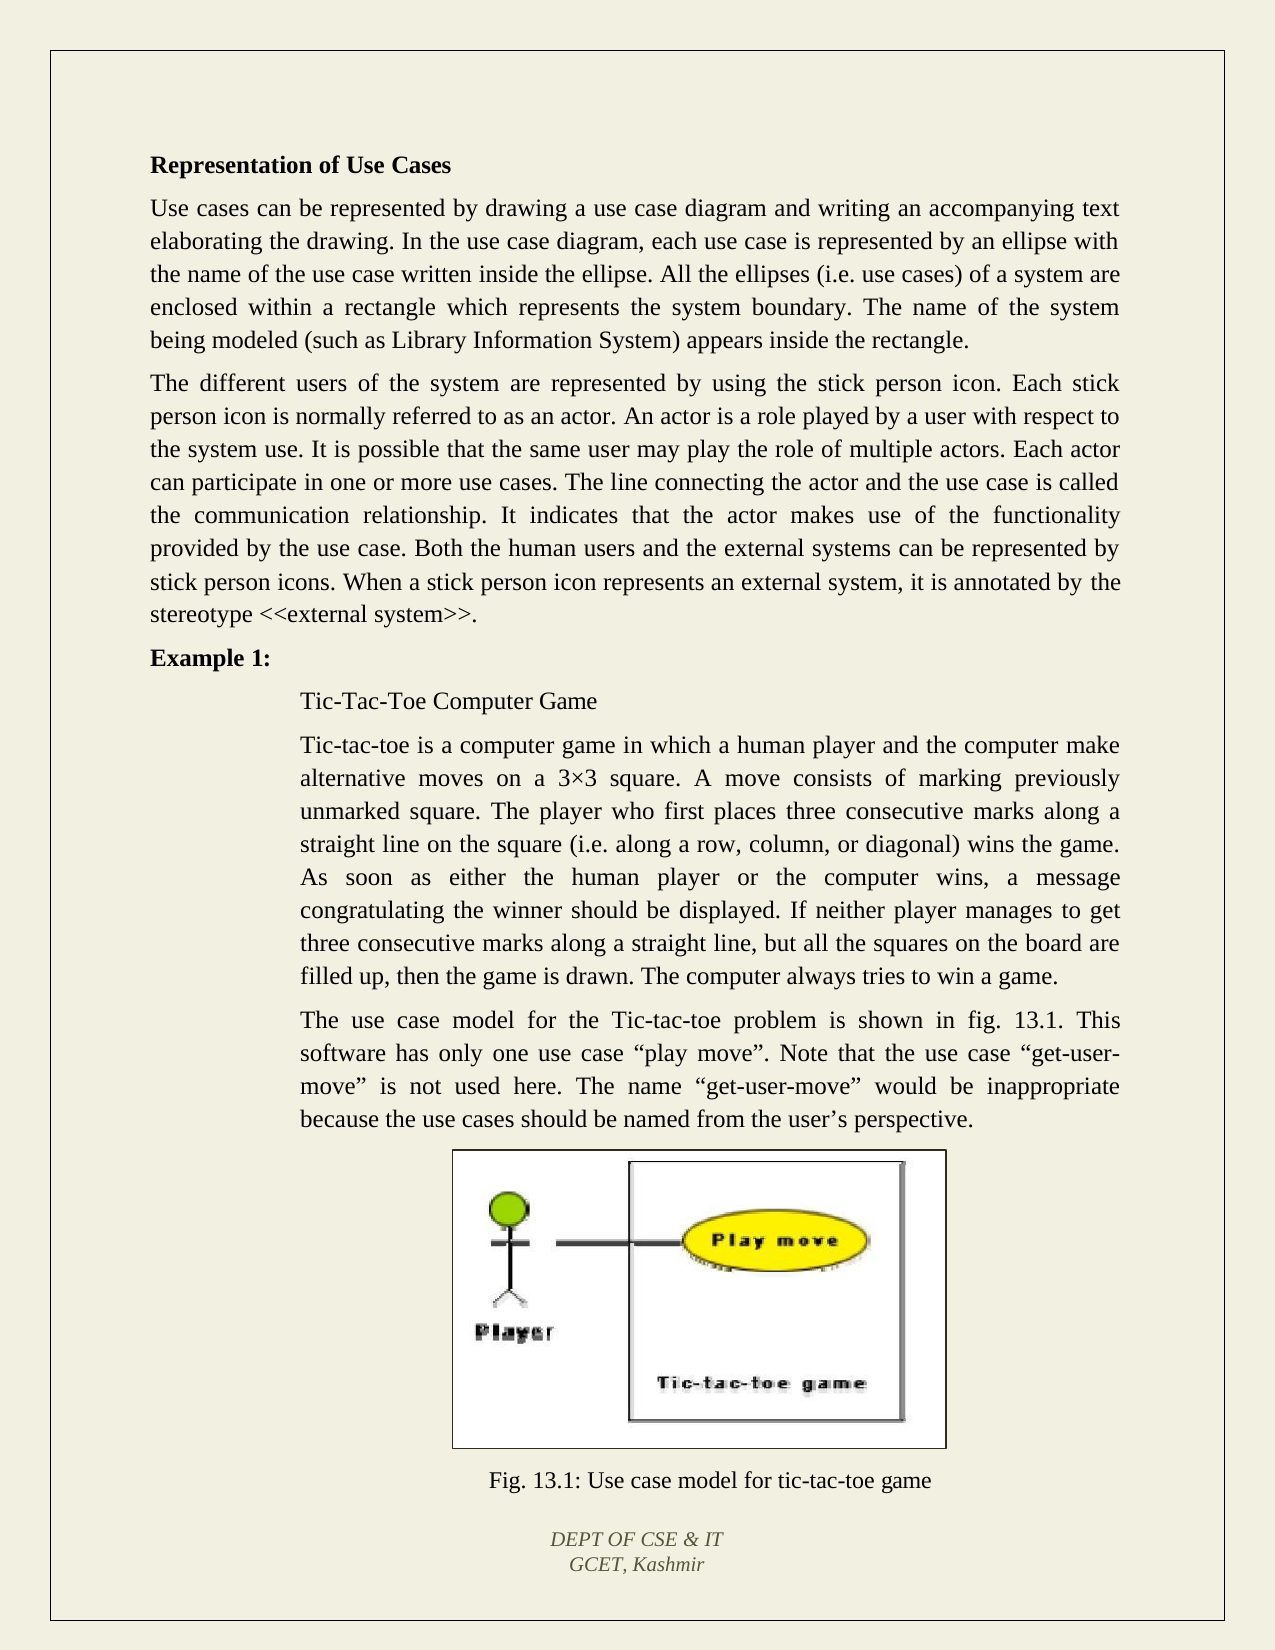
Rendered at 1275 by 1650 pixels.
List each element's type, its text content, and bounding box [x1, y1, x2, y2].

subtitle Representation of Use Cases [150, 150, 1162, 179]
text The different users of the system are represented by using the stick person icon. Each stick person icon is normally referred to as an actor. An actor is a role played by a user with respect to the system use. It is possible that the same user may play the role of multiple actors. Each actor can participate in one or more use cases. The line connecting the actor and the use case is called the communication relationship. It indicates that the actor makes use of the functionality provided by the use case. Both the human users and the external systems can be represented by stick person icons. When a stick person icon represents an external system, it is annotated by the stereotype <<external system>>. [150, 368, 1121, 628]
text GCET, Kashmir [113, 1552, 1162, 1576]
text The use case model for the Tic-tac-toe problem is shown in fig. 13.1. This software has only one use case “play move”. Note that the use case “get-user- move” is not used here. The name “get-user-move” would be inappropriate because the use cases should be named from the user’s perspective. [300, 1005, 1121, 1132]
subtitle Example 1: [150, 643, 1162, 672]
text Tic-tac-toe is a computer game in which a human player and the computer make alternative moves on a 3×3 square. A move consists of marking previously unmarked square. The player who first places three consecutive marks along a straight line on the square (i.e. along a row, column, or diagonal) wins the game. As soon as either the human player or the computer wins, a message congratulating the winner should be displayed. If neither player manages to get three consecutive marks along a straight line, but all the squares on the board are filled up, then the game is drawn. The computer always tries to win a game. [300, 730, 1121, 990]
picture [453, 1151, 945, 1448]
text Tic-Tac-Toe Computer Game [300, 686, 1162, 715]
text DEPT OF CSE & IT [112, 1527, 1162, 1551]
text Use cases can be represented by drawing a use case diagram and writing an accompanying text elaborating the drawing. In the use case diagram, each use case is represented by an ellipse with the name of the use case written inside the ellipse. All the ellipses (i.e. use cases) of a system are enclosed within a rectangle which represents the system boundary. The name of the system being modeled (such as Library Information System) appears inside the rectangle. [150, 193, 1121, 353]
